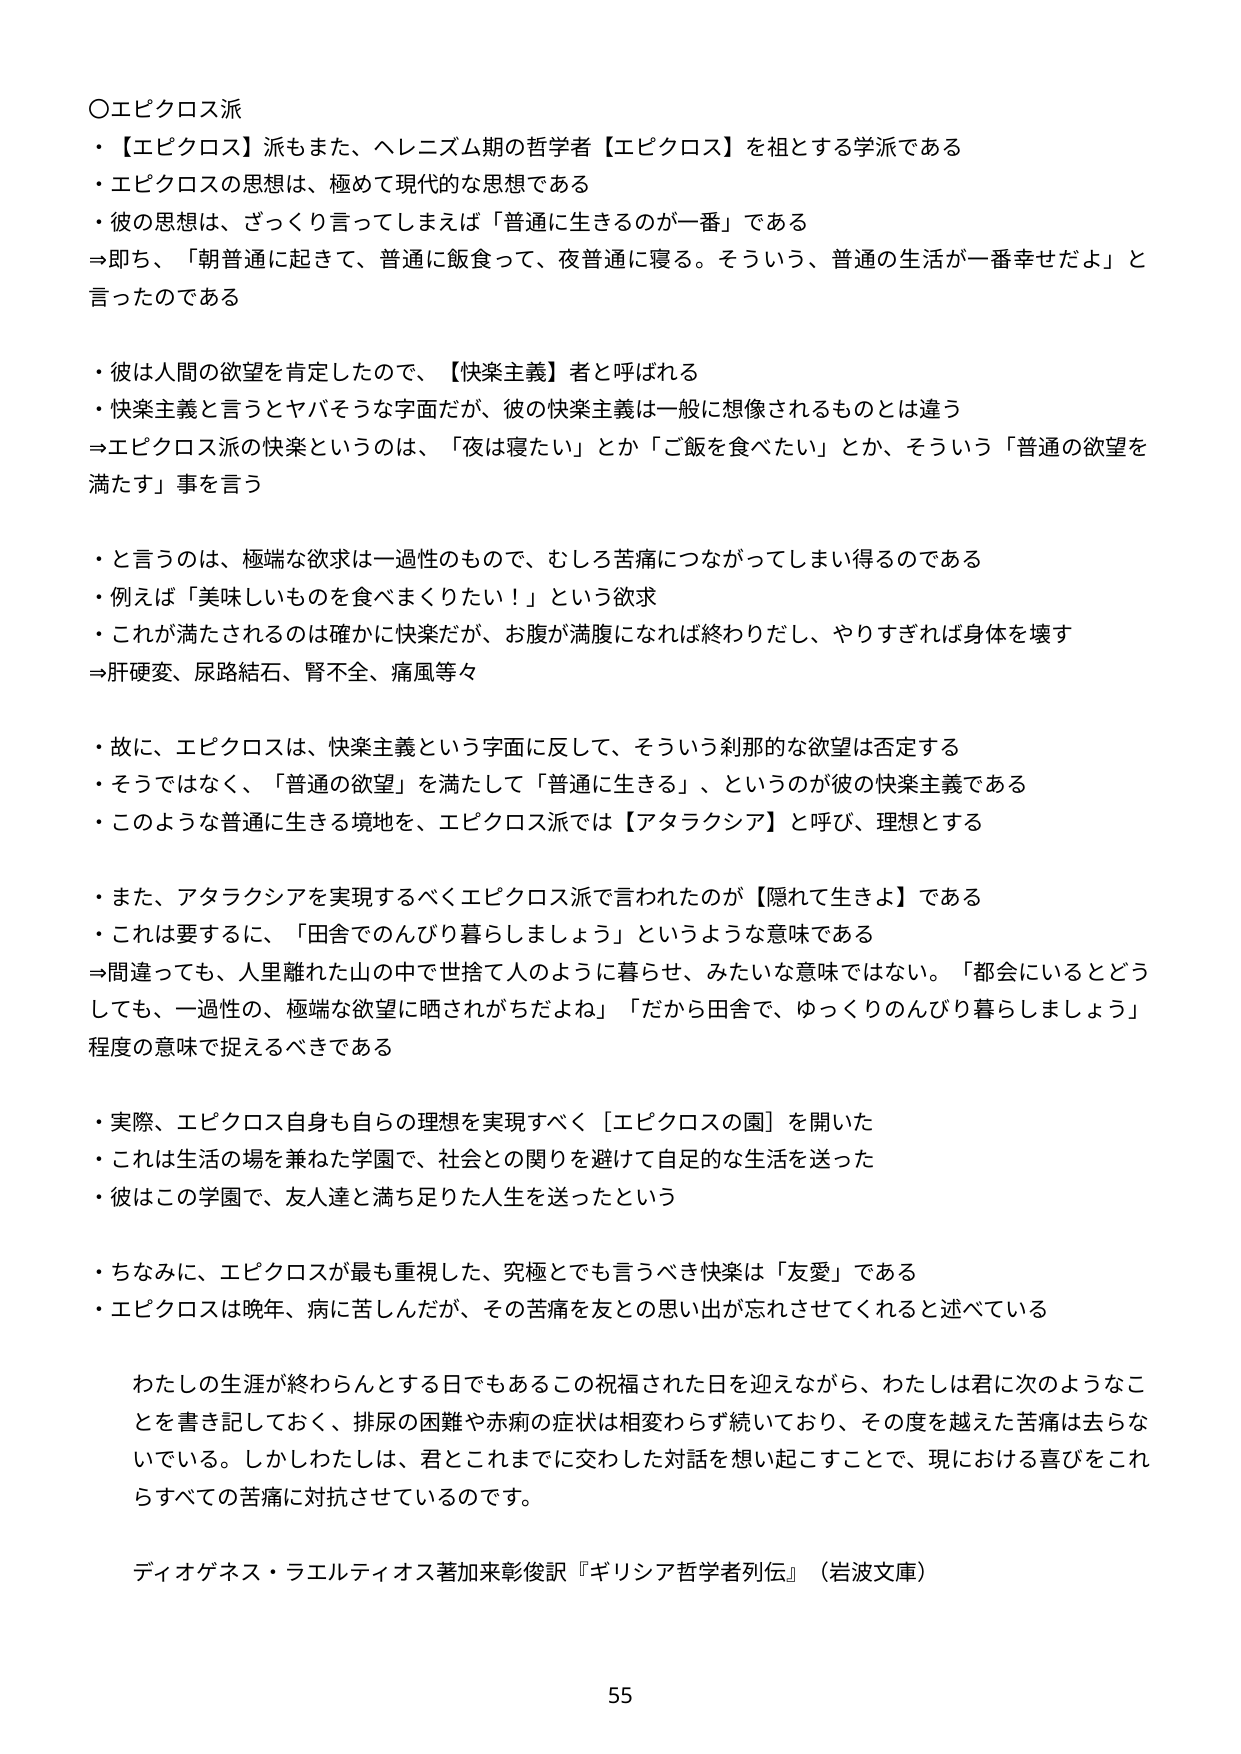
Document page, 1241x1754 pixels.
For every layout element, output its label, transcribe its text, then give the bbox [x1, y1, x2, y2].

text ・故に、エピクロスは、快楽主義という字面に反して、そういう刹那的な欲望は否定する [89, 727, 1152, 764]
text ・これは要するに、「田舎でのんびり暮らしましょう」というような意味である [89, 914, 1152, 952]
text ・【エピクロス】派もまた、ヘレニズム期の哲学者【エピクロス】を祖とする学派である [89, 127, 1152, 164]
text ・実際、エピクロス自身も自らの理想を実現すべく［エピクロスの園］を開いた [89, 1102, 1152, 1139]
text ⇒肝硬変、尿路結石、腎不全、痛風等々 [89, 652, 1152, 689]
text ・そうではなく、「普通の欲望」を満たして「普通に生きる」、というのが彼の快楽主義である [89, 764, 1152, 802]
text ・このような普通に生きる境地を、エピクロス派では【アタラクシア】と呼び、理想とする [89, 802, 1152, 839]
text ⇒エピクロス派の快楽というのは、「夜は寝たい」とか「ご飯を食べたい」とか、そういう「普通の欲望を満たす」事を言う [89, 427, 1152, 502]
text ・彼はこの学園で、友人達と満ち足りた人生を送ったという [89, 1177, 1152, 1214]
text ・これは生活の場を兼ねた学園で、社会との関りを避けて自足的な生活を送った [89, 1139, 1152, 1177]
text ・また、アタラクシアを実現するべくエピクロス派で言われたのが【隠れて生きよ】である [89, 877, 1152, 914]
text ・エピクロスの思想は、極めて現代的な思想である [89, 164, 1152, 202]
text ・ちなみに、エピクロスが最も重視した、究極とでも言うべき快楽は「友愛」である [89, 1252, 1152, 1289]
text ・彼は人間の欲望を肯定したので、【快楽主義】者と呼ばれる [89, 352, 1152, 389]
text ・これが満たされるのは確かに快楽だが、お腹が満腹になれば終わりだし、やりすぎれば身体を壊す [89, 614, 1152, 652]
text わたしの生涯が終わらんとする日でもあるこの祝福された日を迎えながら、わたしは君に次のようなことを書き記しておく、排尿の困難や赤痢の症状は相変わらず続いており、その度を越えた苦痛は去らないでいる。しかしわたしは、君とこれまでに交わした対話を想い起こすことで、現における喜びをこれらすべての苦痛に対抗させているのです。 [132, 1364, 1152, 1514]
subtitle 〇エピクロス派 [89, 89, 1152, 127]
text ・エピクロスは晩年、病に苦しんだが、その苦痛を友との思い出が忘れさせてくれると述べている [89, 1289, 1152, 1327]
text ⇒即ち、「朝普通に起きて、普通に飯食って、夜普通に寝る。そういう、普通の生活が一番幸せだよ」と言ったのである [89, 239, 1152, 314]
text ・彼の思想は、ざっくり言ってしまえば「普通に生きるのが一番」である [89, 202, 1152, 239]
text ⇒間違っても、人里離れた山の中で世捨て人のように暮らせ、みたいな意味ではない。「都会にいるとどうしても、一過性の、極端な欲望に晒されがちだよね」「だから田舎で、ゆっくりのんびり暮らしましょう」程度の意味で捉えるべきである [89, 952, 1152, 1064]
text ディオゲネス・ラエルティオス著加来彰俊訳『ギリシア哲学者列伝』（岩波文庫） [132, 1552, 1152, 1589]
text ・例えば「美味しいものを食べまくりたい！」という欲求 [89, 577, 1152, 614]
text ・と言うのは、極端な欲求は一過性のもので、むしろ苦痛につながってしまい得るのである [89, 539, 1152, 577]
text ・快楽主義と言うとヤバそうな字面だが、彼の快楽主義は一般に想像されるものとは違う [89, 389, 1152, 427]
